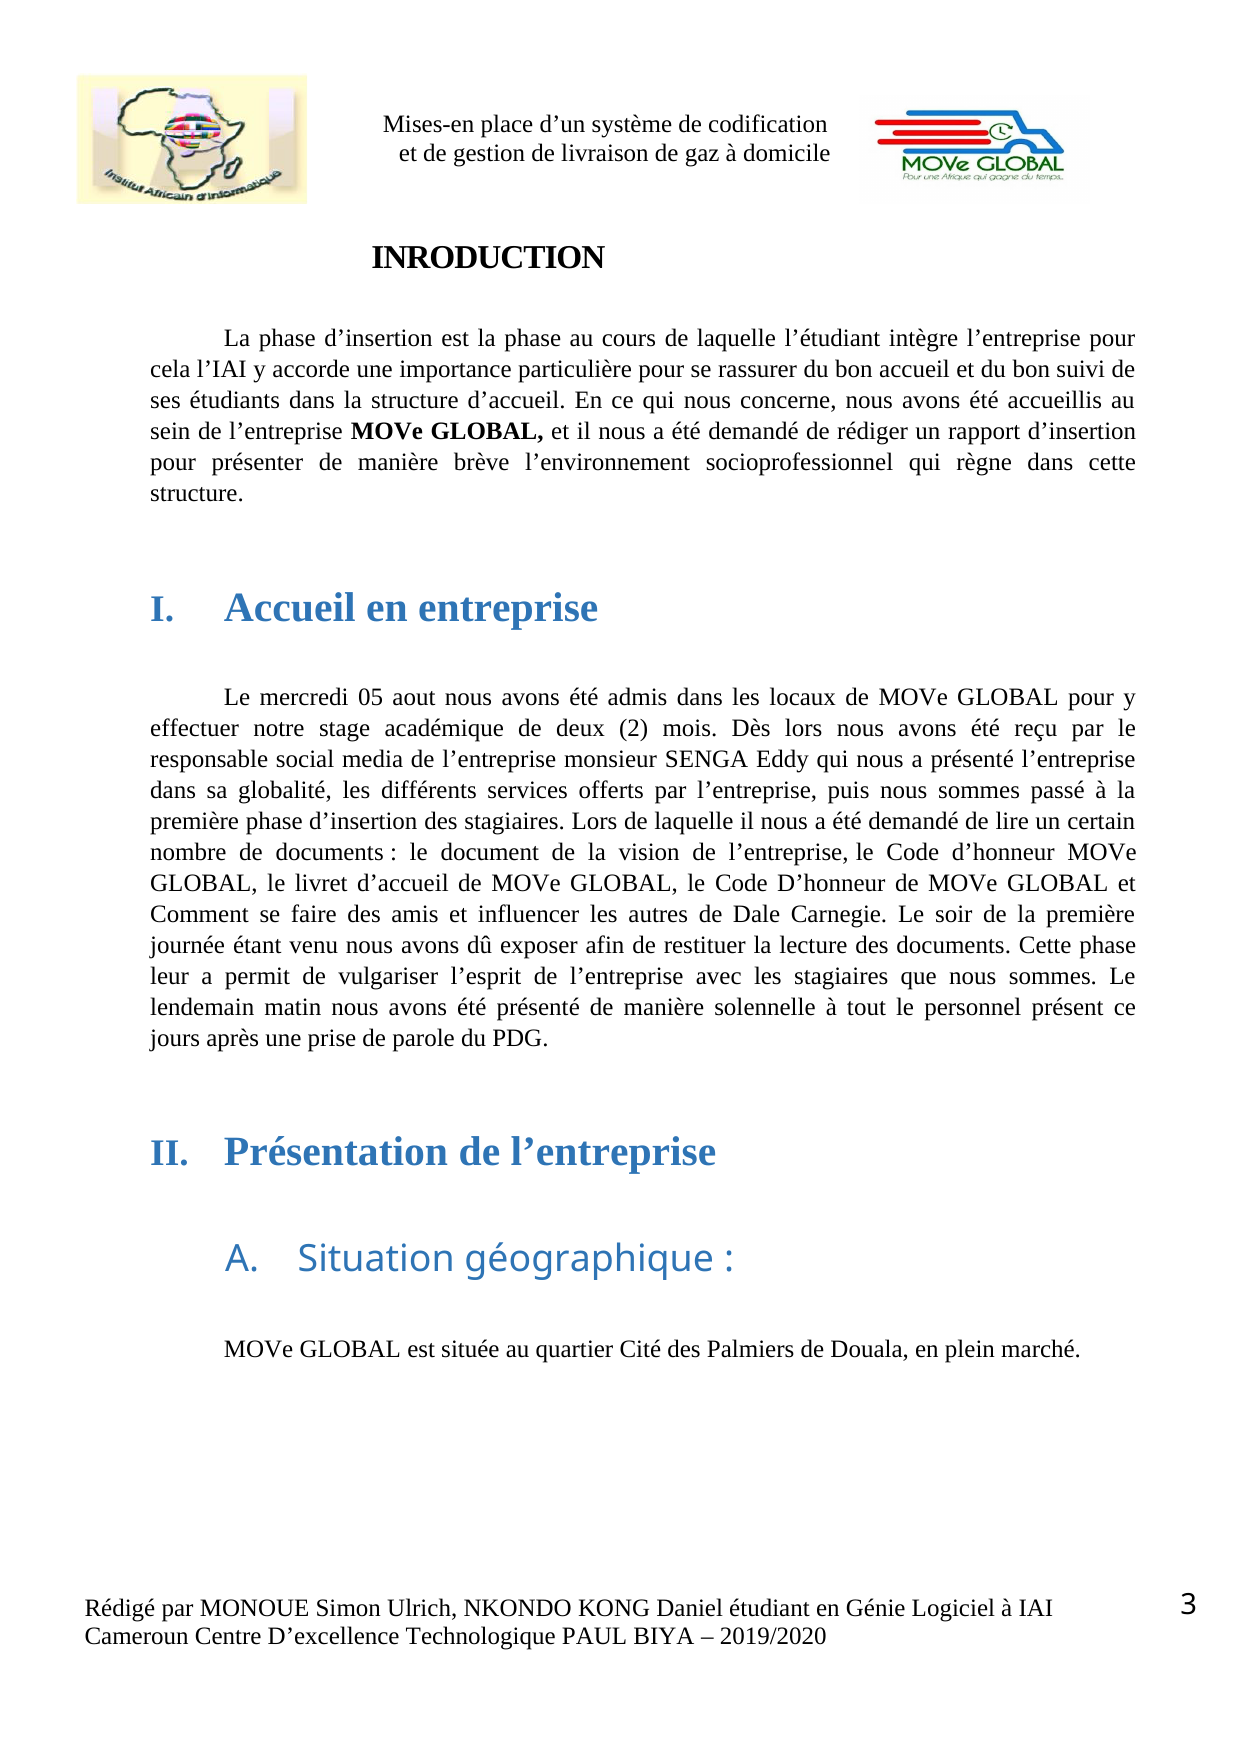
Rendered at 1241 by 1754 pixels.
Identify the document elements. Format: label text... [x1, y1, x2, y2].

picture [859, 95, 1091, 204]
subtitle Présentation de l’entreprise [150, 1127, 1137, 1175]
title INRODUCTION [297, 237, 1137, 276]
subtitle Situation géographique : [225, 1231, 1137, 1282]
text Le mercredi 05 aout nous avons été admis dans les locaux de MOVe GLOBAL pour y effectuer notre stage académique de deux (2) mois. Dès lors nous avons été reçu par le responsable social media de l’entreprise monsieur SENGA Eddy qui nous a présenté l’entreprise dans sa globalité, les différents services offerts par l’entreprise, puis nous sommes passé à la première phase d’insertion des stagiaires. Lors de laquelle il nous a été demandé de lire un certain nombre de documents : le document de la vision de l’entreprise, le Code d’honneur MOVe GLOBAL, le livret d’accueil de MOVe GLOBAL, le Code D’honneur de MOVe GLOBAL et Comment se faire des amis et influencer les autres de Dale Carnegie. Le soir de la première journée étant venu nous avons dû exposer afin de restituer la lecture des documents. Cette phase leur a permit de vulgariser l’esprit de l’entreprise avec les stagiaires que nous sommes. Le lendemain matin nous avons été présenté de manière solennelle à tout le personnel présent ce jours après une prise de parole du PDG. [150, 682, 1137, 1052]
text MOVe GLOBAL est située au quartier Cité des Palmiers de Douala, en plein marché. [150, 1334, 1137, 1363]
subtitle Accueil en entreprise [150, 582, 1137, 630]
text La phase d’insertion est la phase au cours de laquelle l’étudiant intègre l’entreprise pour cela l’IAI y accorde une importance particulière pour se rassurer du bon accueil et du bon suivi de ses étudiants dans la structure d’accueil. En ce qui nous concerne, nous avons été accueillis au sein de l’entreprise MOVe GLOBAL, et il nous a été demandé de rédiger un rapport d’insertion pour présenter de manière brève l’environnement socioprofessionnel qui règne dans cette structure. [150, 323, 1137, 507]
